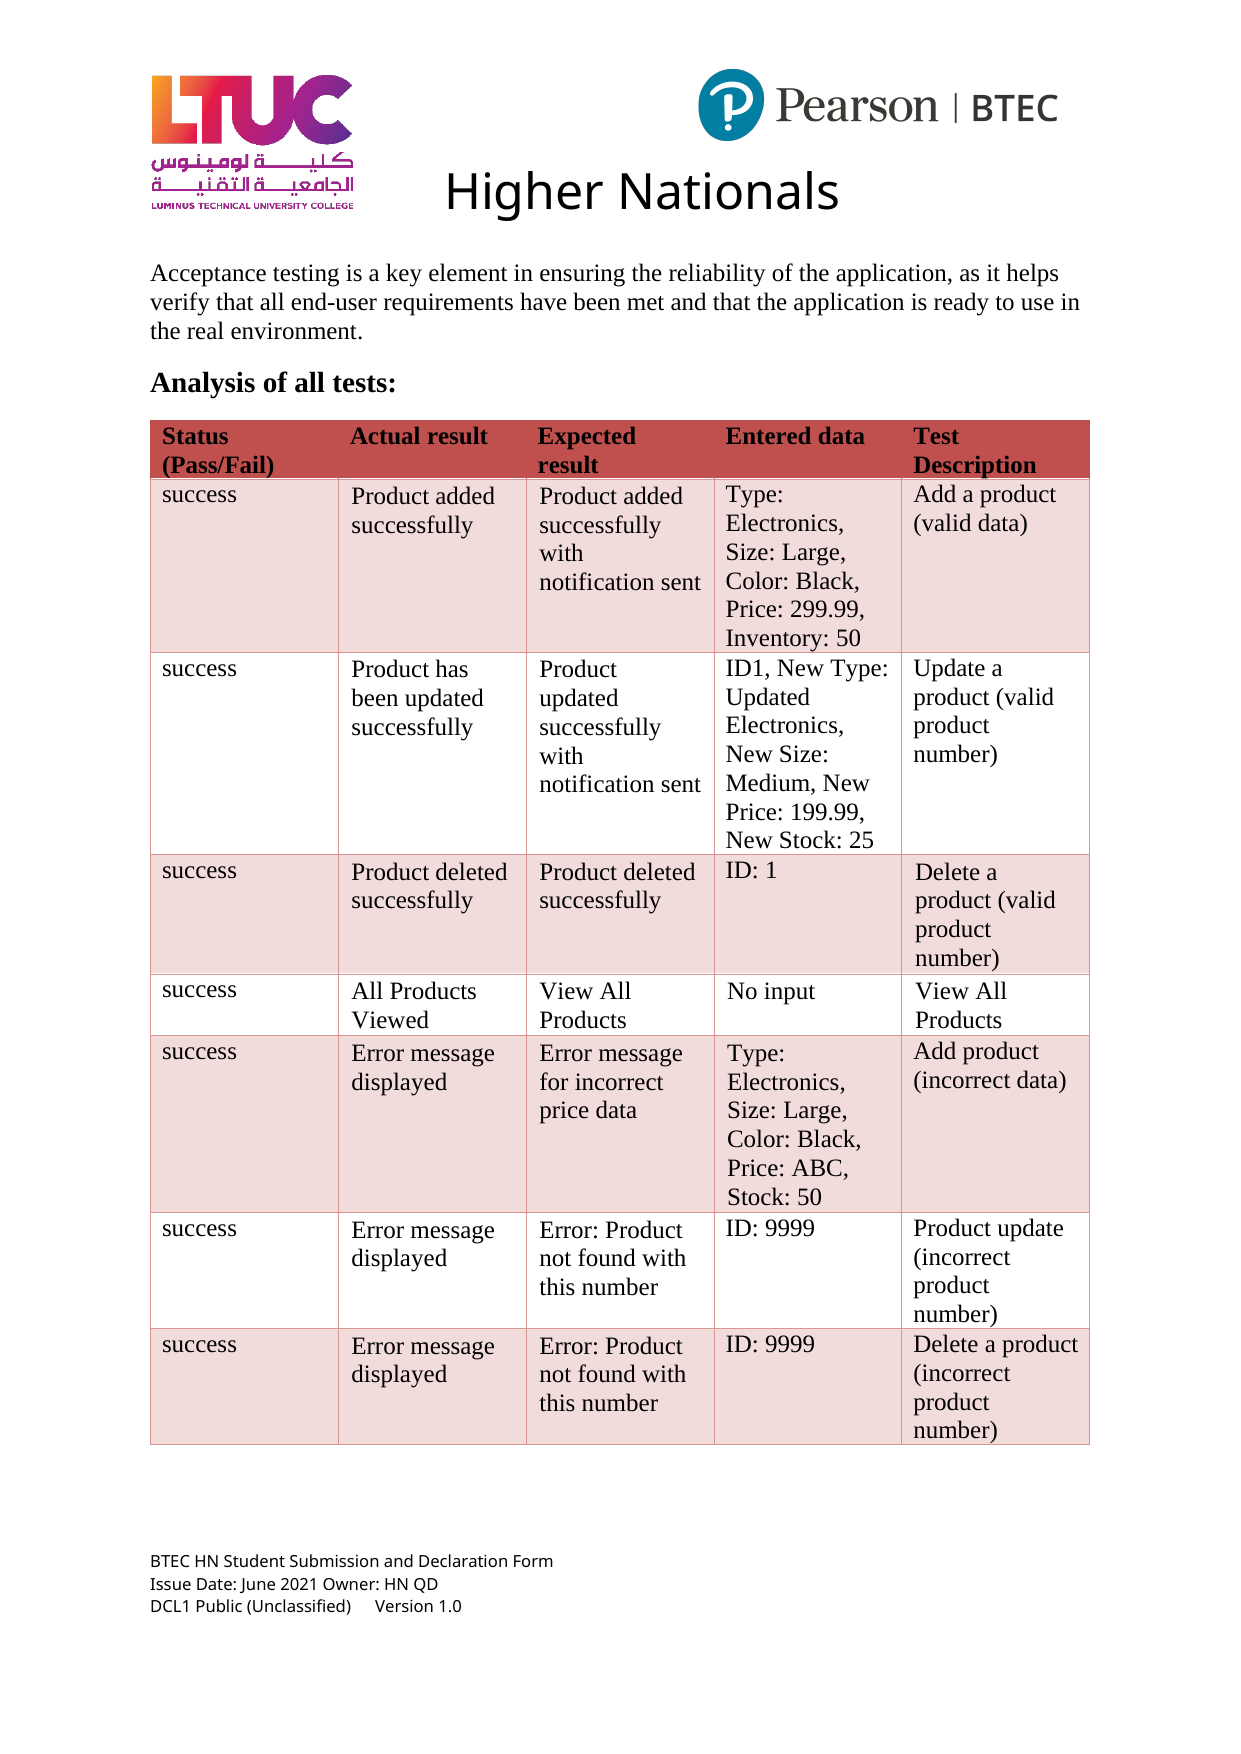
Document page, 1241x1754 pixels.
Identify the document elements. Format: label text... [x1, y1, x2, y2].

table_cell success [151, 855, 338, 973]
table_cell success [151, 1329, 338, 1444]
table_cell [339, 1036, 526, 1212]
table_cell [715, 975, 901, 1035]
table_cell [527, 653, 714, 854]
table_cell [527, 1213, 714, 1328]
table_header Test Description [902, 421, 1089, 478]
table_cell [339, 1213, 526, 1328]
table_cell [527, 975, 714, 1035]
table_cell Product update (incorrect product number) [902, 1213, 1089, 1328]
table_cell [339, 480, 526, 652]
table_header Entered data [715, 421, 901, 478]
table_cell [902, 855, 1089, 973]
table_cell ID: 9999 [715, 1329, 901, 1444]
text Acceptance testing is a key element in ensuring the reliability of the application, as it helps verify that all end-user requirements have been met and that the application is ready to use in the real environment. [150, 258, 1090, 345]
table_cell [715, 1036, 901, 1212]
text Analysis of all tests: [150, 366, 1090, 399]
table_cell ID: 9999 [715, 1213, 901, 1328]
table_cell [527, 1036, 714, 1212]
picture [690, 61, 1069, 146]
table_cell [527, 1329, 714, 1444]
table_cell ID1, New Type: Updated Electronics, New Size: Medium, New Price: 199.99, New Stock: 25 [715, 653, 901, 854]
table_header Status (Pass/Fail) [151, 421, 338, 478]
table_cell Add a product (valid data) [902, 480, 1089, 652]
table_cell success [151, 975, 338, 1035]
table_cell [339, 855, 526, 973]
table_cell success [151, 1036, 338, 1212]
table_cell [339, 975, 526, 1035]
table_cell [527, 480, 714, 652]
table_cell success [151, 653, 338, 854]
table_cell success [151, 1213, 338, 1328]
table_cell [902, 975, 1089, 1035]
table_cell Add product (incorrect data) [902, 1036, 1089, 1212]
table_cell Update a product (valid product number) [902, 653, 1089, 854]
table_cell Delete a product (incorrect product number) [902, 1329, 1089, 1444]
table_cell [527, 855, 714, 973]
picture [150, 73, 354, 210]
table_cell ID: 1 [715, 855, 901, 973]
table_cell Type: Electronics, Size: Large, Color: Black, Price: 299.99, Inventory: 50 [715, 480, 901, 652]
table_cell [339, 1329, 526, 1444]
table_cell success [151, 480, 338, 652]
table_header Actual result [339, 421, 526, 478]
table_cell [339, 653, 526, 854]
table_header Expected result [527, 421, 714, 478]
